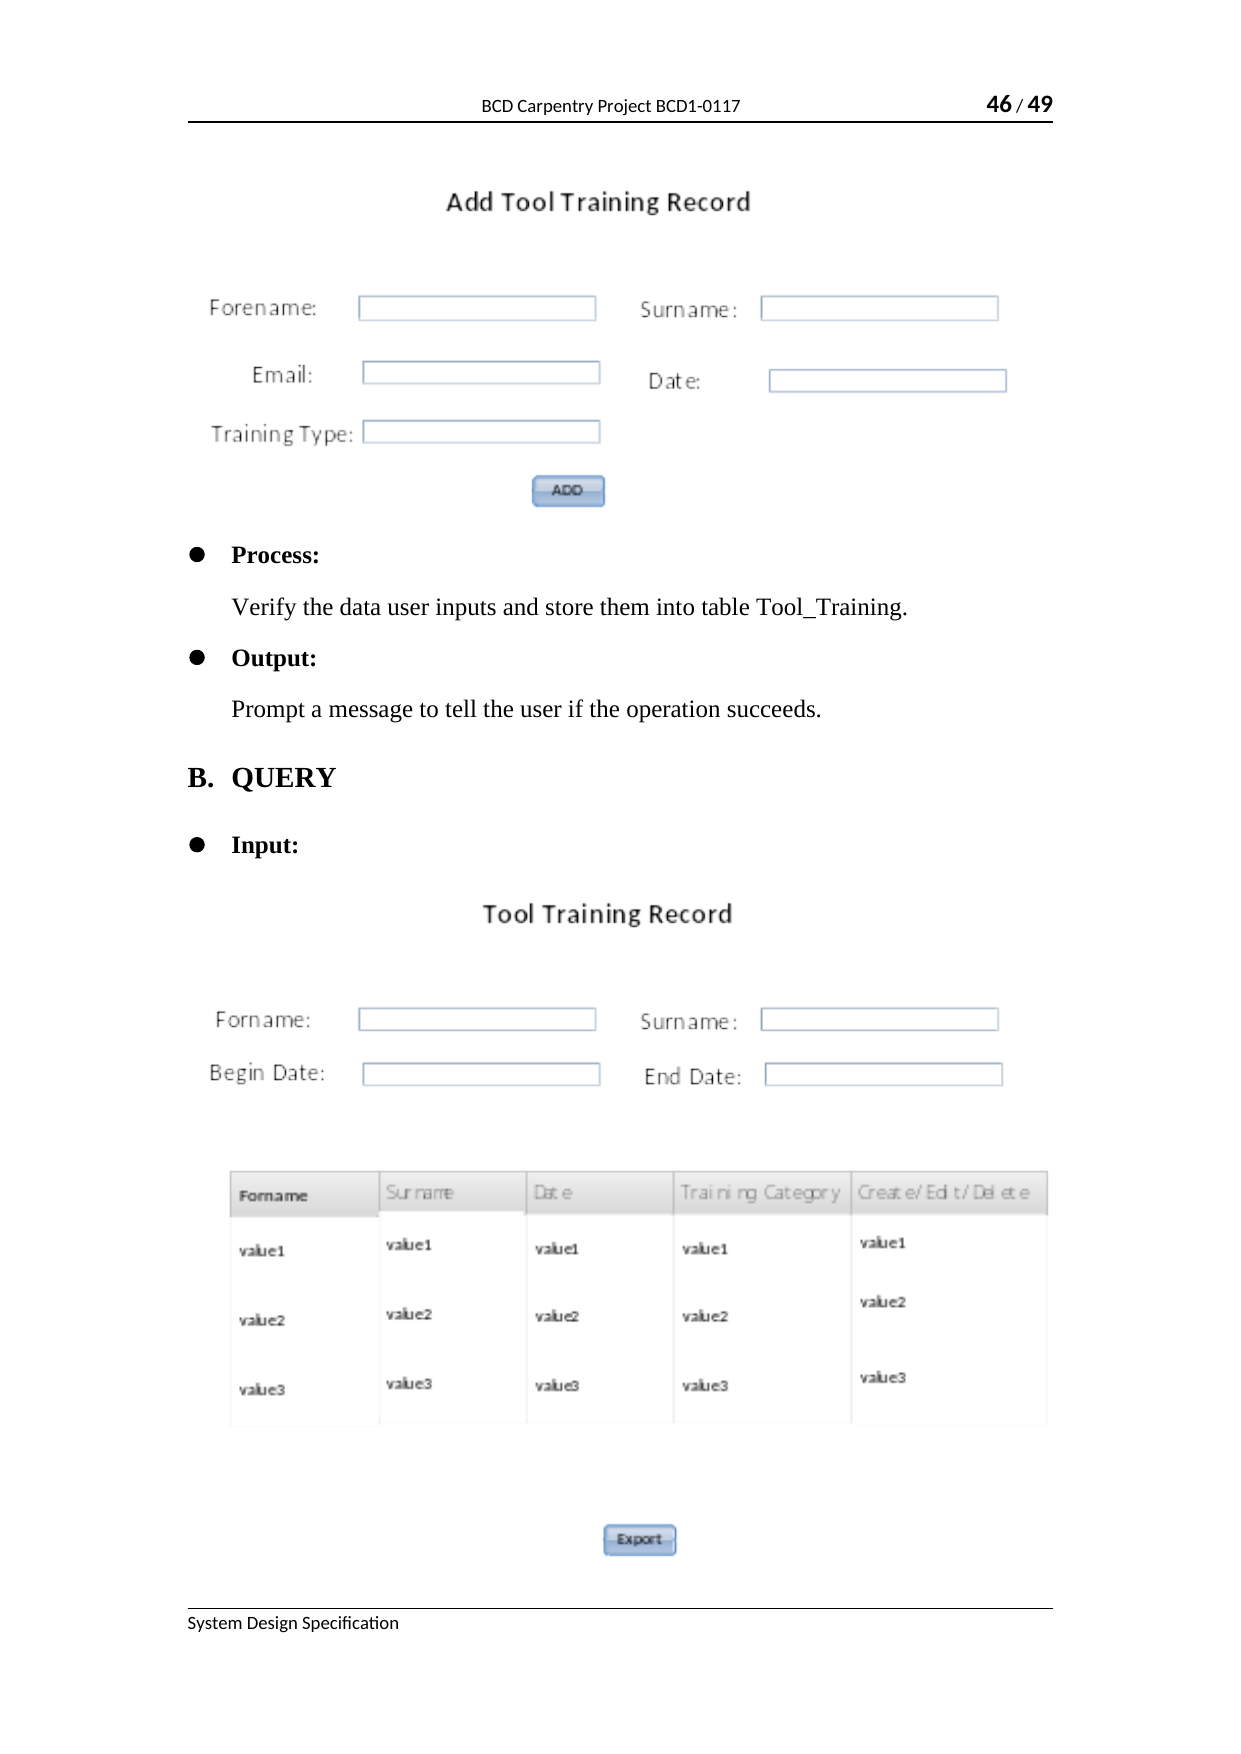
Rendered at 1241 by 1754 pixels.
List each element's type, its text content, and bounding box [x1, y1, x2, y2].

list Process: [187, 538, 1053, 571]
list QUERY [187, 744, 1053, 809]
list Verify the data user inputs and store them into table Tool_Training. [231, 590, 1053, 622]
list Input: [187, 828, 1053, 861]
list Prompt a message to tell the user if the operation succeeds. [231, 693, 1053, 725]
list Output: [187, 641, 1053, 674]
